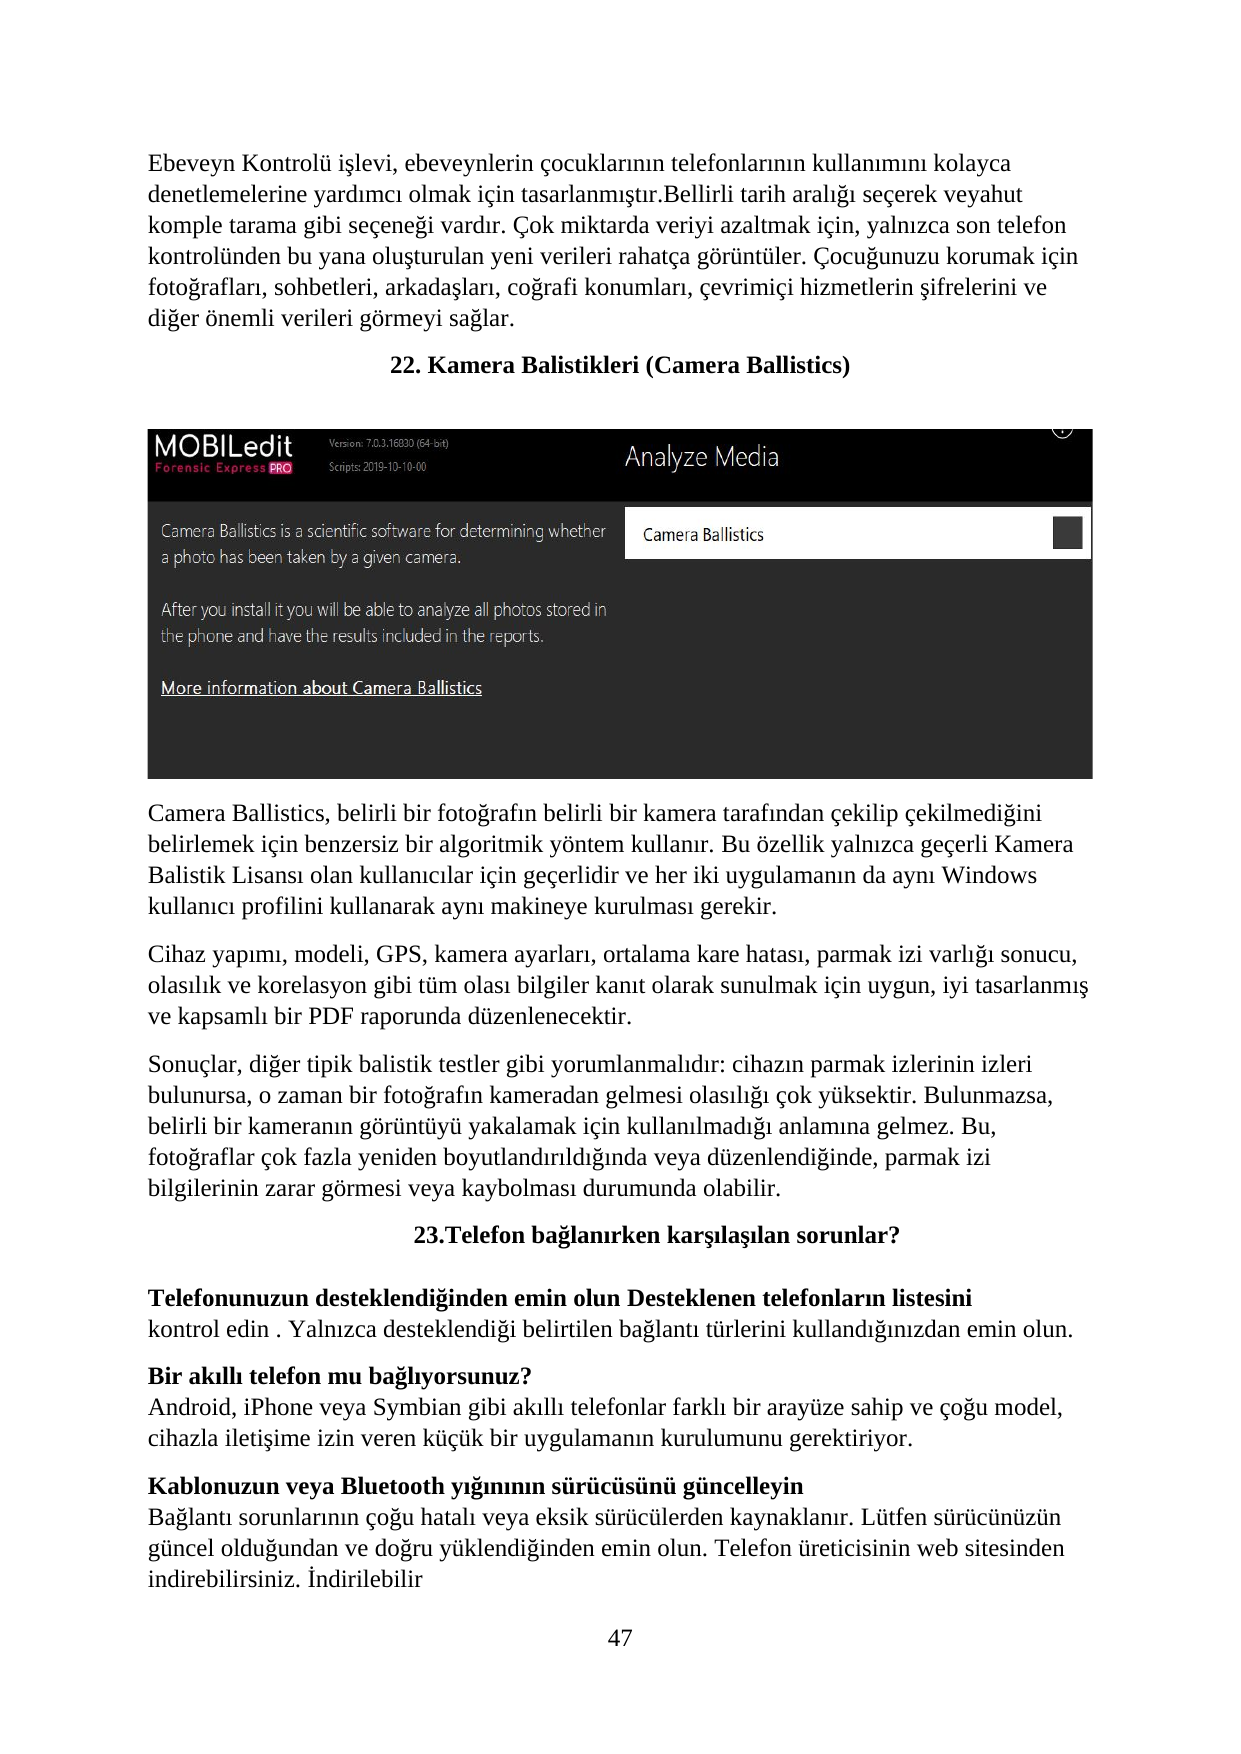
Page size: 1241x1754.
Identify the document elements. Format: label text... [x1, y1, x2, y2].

text Camera Ballistics, belirli bir fotoğrafın belirli bir kamera tarafından çekilip çekilmediğini belirlemek için benzersiz bir algoritmik yöntem kullanır. Bu özellik yalnızca geçerli Kamera Balistik Lisansı olan kullanıcılar için geçerlidir ve her iki uygulamanın da aynı Windows kullanıcı profilini kullanarak aynı makineye kurulması gerekir. [148, 798, 1093, 920]
text Bir akıllı telefon mu bağlıyorsunuz? Android, iPhone veya Symbian gibi akıllı telefonlar farklı bir arayüze sahip ve çoğu model, cihazla iletişime izin veren küçük bir uygulamanın kurulumunu gerektiriyor. [148, 1361, 1093, 1452]
subtitle 22. Kamera Balistikleri (Camera Ballistics) [148, 351, 1093, 379]
picture [147, 429, 1093, 779]
text Ebeveyn Kontrolü işlevi, ebeveynlerin çocuklarının telefonlarının kullanımını kolayca denetlemelerine yardımcı olmak için tasarlanmıştır.Bellirli tarih aralığı seçerek veyahut komple tarama gibi seçeneği vardır. Çok miktarda veriyi azaltmak için, yalnızca son telefon kontrolünden bu yana oluşturulan yeni verileri rahatça görüntüler. Çocuğunuzu korumak için fotoğrafları, sohbetleri, arkadaşları, coğrafi konumları, çevrimiçi hizmetlerin şifrelerini ve diğer önemli verileri görmeyi sağlar. [148, 148, 1093, 332]
text Cihaz yapımı, modeli, GPS, kamera ayarları, ortalama kare hatası, parmak izi varlığı sonucu, olasılık ve korelasyon gibi tüm olası bilgiler kanıt olarak sunulmak için uygun, iyi tasarlanmış ve kapsamlı bir PDF raporunda düzenlenecektir. [148, 939, 1093, 1030]
text Telefonunuzun desteklendiğinden emin olun Desteklenen telefonların listesini kontrol edin . Yalnızca desteklendiği belirtilen bağlantı türlerini kullandığınızdan emin olun. [148, 1283, 1093, 1342]
text Sonuçlar, diğer tipik balistik testler gibi yorumlanmalıdır: cihazın parmak izlerinin izleri bulunursa, o zaman bir fotoğrafın kameradan gelmesi olasılığı çok yüksektir. Bulunmazsa, belirli bir kameranın görüntüyü yakalamak için kullanılmadığı anlamına gelmez. Bu, fotoğraflar çok fazla yeniden boyutlandırıldığında veya düzenlendiğinde, parmak izi bilgilerinin zarar görmesi veya kaybolması durumunda olabilir. [148, 1049, 1093, 1202]
text Kablonuzun veya Bluetooth yığınının sürücüsünü güncelleyin Bağlantı sorunlarının çoğu hatalı veya eksik sürücülerden kaynaklanır. Lütfen sürücünüzün güncel olduğundan ve doğru yüklendiğinden emin olun. Telefon üreticisinin web sitesinden indirebilirsiniz. İndirilebilir [148, 1471, 1093, 1593]
subtitle 23.Telefon bağlanırken karşılaşılan sorunlar? [148, 1221, 1093, 1249]
